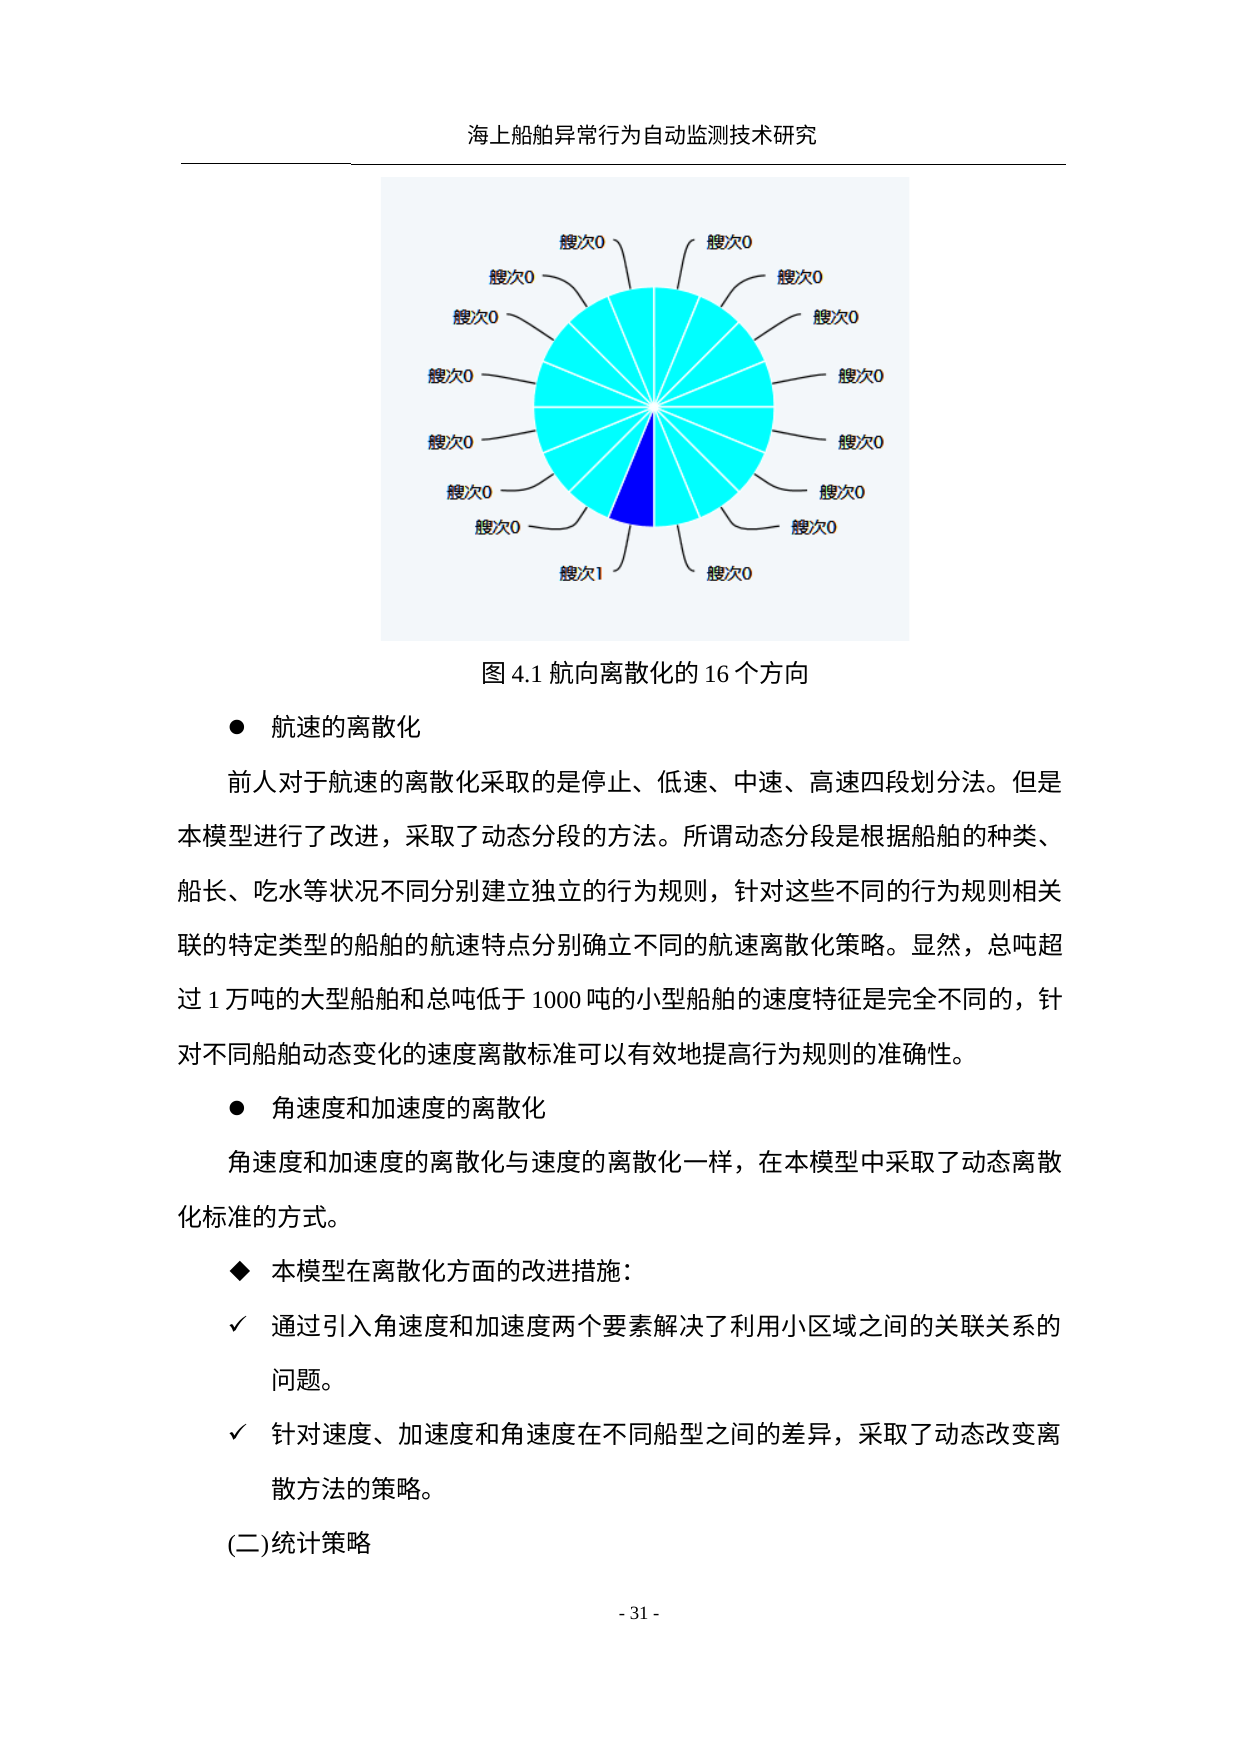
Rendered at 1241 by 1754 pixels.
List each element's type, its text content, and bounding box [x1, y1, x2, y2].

list 通过引入角速度和加速度两个要素解决了利用小区域之间的关联关系的问题。 [227, 1306, 1063, 1397]
list 针对速度、加速度和角速度在不同船型之间的差异，采取了动态改变离散方法的策略。 [227, 1415, 1063, 1505]
text 前人对于航速的离散化采取的是停止、低速、中速、高速四段划分法。但是本模型进行了改进，采取了动态分段的方法。所谓动态分段是根据船舶的种类、船长、吃水等状况不同分别建立独立的行为规则，针对这些不同的行为规则相关联的特定类型的船舶的航速特点分别确立不同的航速离散化策略。显然，总吨超过1万吨的大型船舶和总吨低于1000吨的小型船舶的速度特征是完全不同的，针对不同船舶动态变化的速度离散标准可以有效地提高行为规则的准确性。 [177, 762, 1063, 1070]
list 统计策略 [227, 1523, 1063, 1560]
picture [380, 177, 910, 641]
list 角速度和加速度的离散化 [227, 1088, 1063, 1125]
list 航速的离散化 [227, 708, 1063, 744]
text 角速度和加速度的离散化与速度的离散化一样，在本模型中采取了动态离散化标准的方式。 [177, 1143, 1063, 1233]
list 本模型在离散化方面的改进措施： [227, 1252, 1063, 1288]
text 图4.1 航向离散化的16个方向 [177, 653, 1063, 690]
